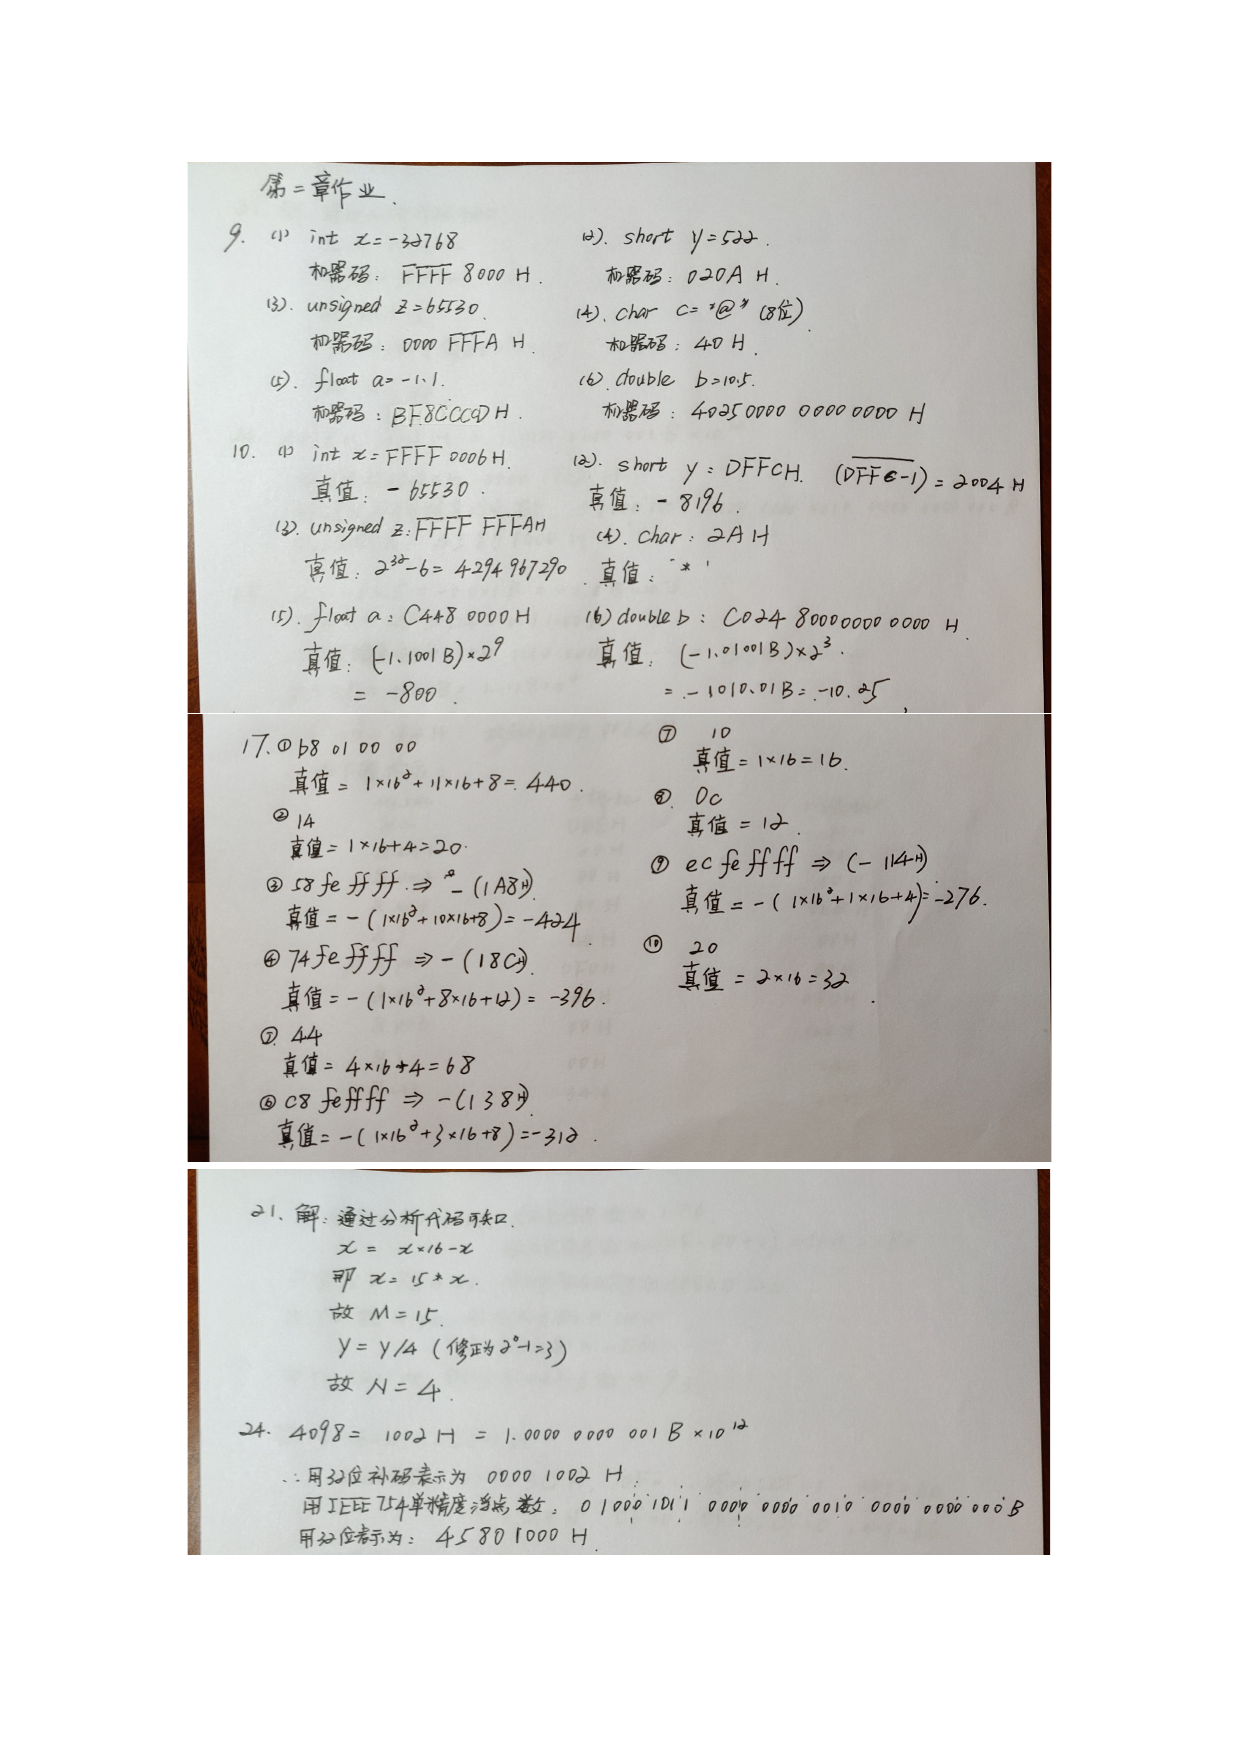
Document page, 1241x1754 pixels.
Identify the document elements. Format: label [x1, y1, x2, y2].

picture [187, 1169, 1051, 1555]
picture [187, 714, 1052, 1162]
picture [187, 162, 1052, 713]
